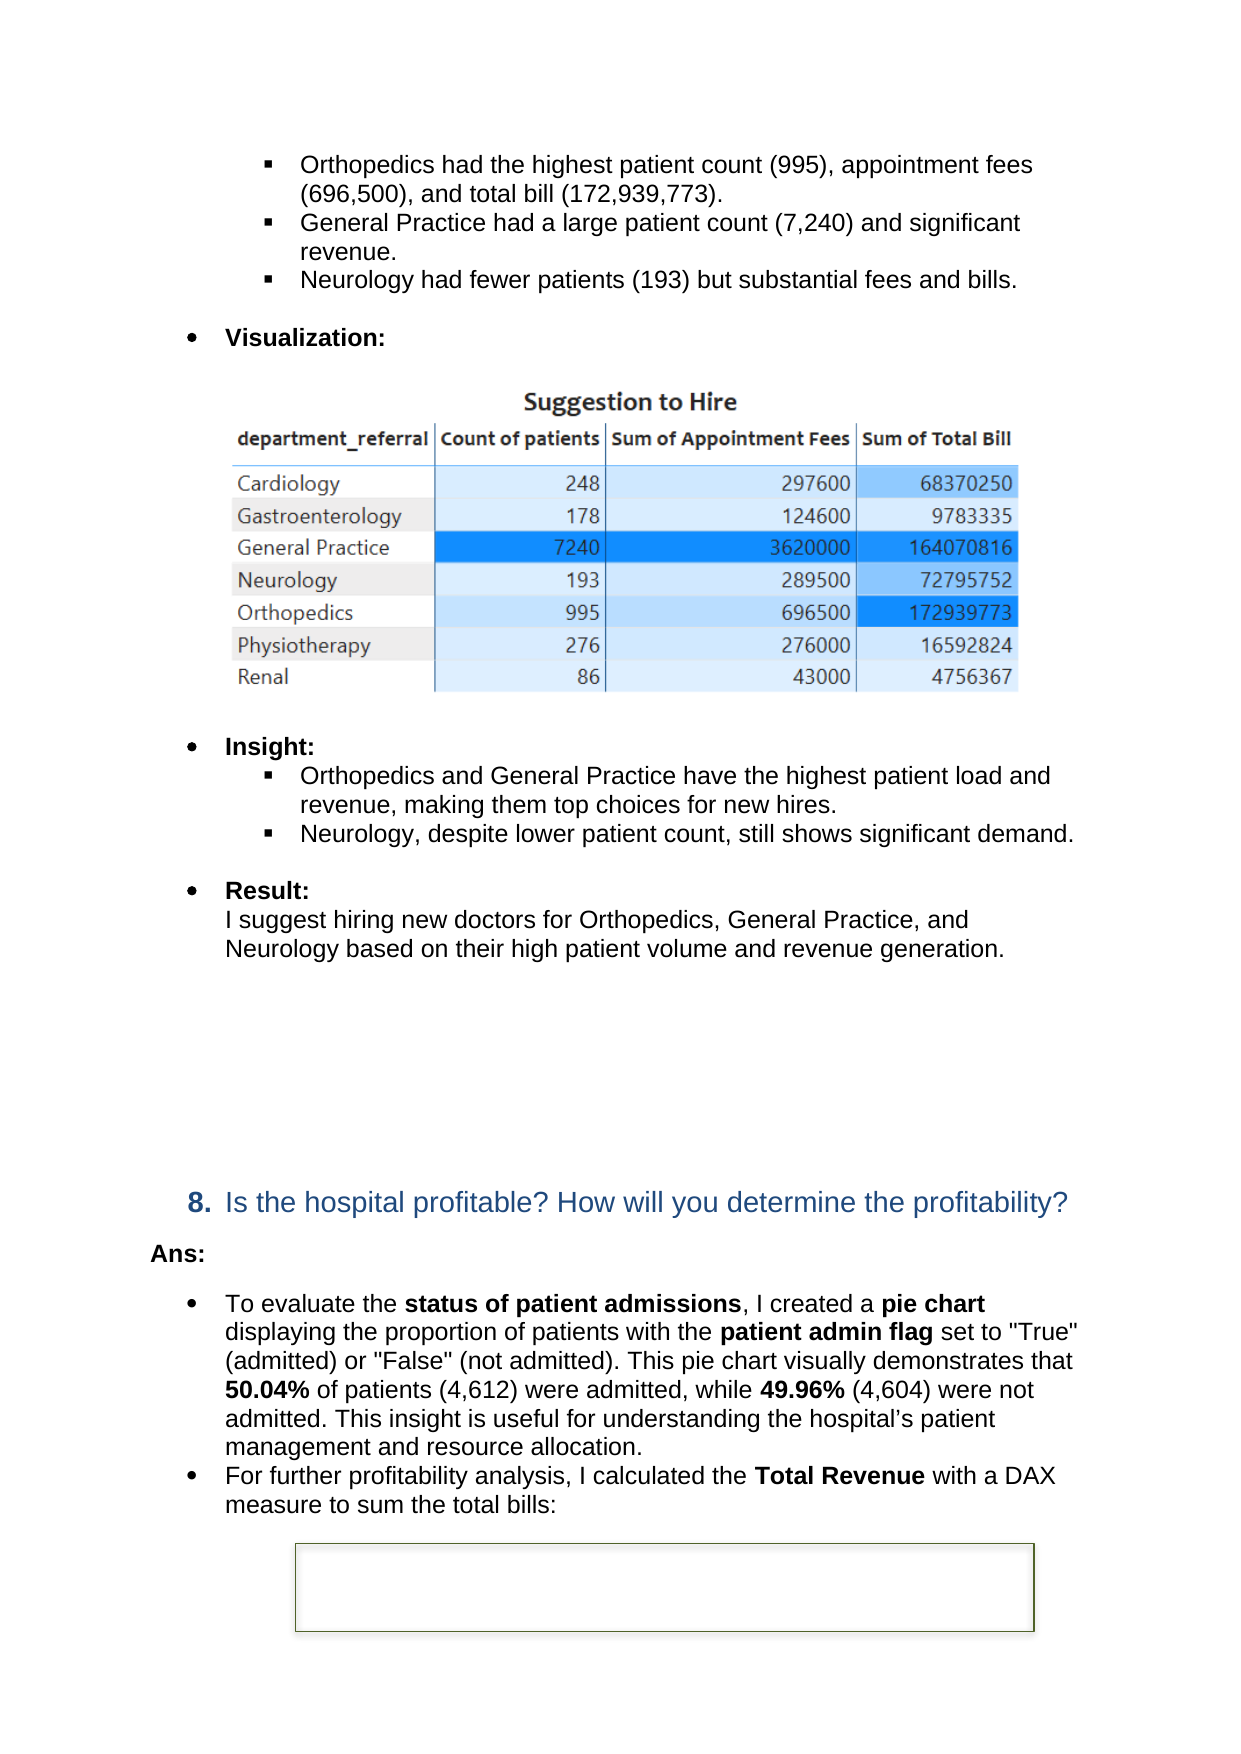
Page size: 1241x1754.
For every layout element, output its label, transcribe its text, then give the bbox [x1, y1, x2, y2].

list Result: [187, 876, 1090, 905]
list Neurology, despite lower patient count, still shows significant demand. [262, 818, 1090, 847]
text Ans: [150, 1239, 1090, 1268]
picture [208, 372, 1044, 712]
list Is the hospital profitable? How will you determine the profitability? [187, 1184, 1090, 1218]
list Visualization: [187, 323, 1090, 352]
list Neurology had fewer patients (193) but substantial fees and bills. [262, 265, 1090, 294]
list I suggest hiring new doctors for Orthopedics, General Practice, and Neurology based on their high patient volume and revenue generation. [225, 905, 1090, 962]
list To evaluate the status of patient admissions, I created a pie chart displaying the proportion of patients with the patient admin flag set to "True" (admitted) or "False" (not admitted). This pie chart visually demonstrates that 50.04% of patients (4,612) were admitted, while 49.96% (4,604) were not admitted. This insight is useful for understanding the hospital’s patient management and resource allocation. [187, 1288, 1090, 1461]
list Orthopedics had the highest patient count (995), appointment fees (696,500), and total bill (172,939,773). [262, 150, 1090, 208]
list Orthopedics and General Practice have the highest patient load and revenue, making them top choices for new hires. [262, 761, 1090, 818]
list For further profitability analysis, I calculated the Total Revenue with a DAX measure to sum the total bills: [187, 1461, 1090, 1519]
list Insight: [187, 732, 1090, 761]
list General Practice had a large patient count (7,240) and significant revenue. [262, 208, 1090, 265]
